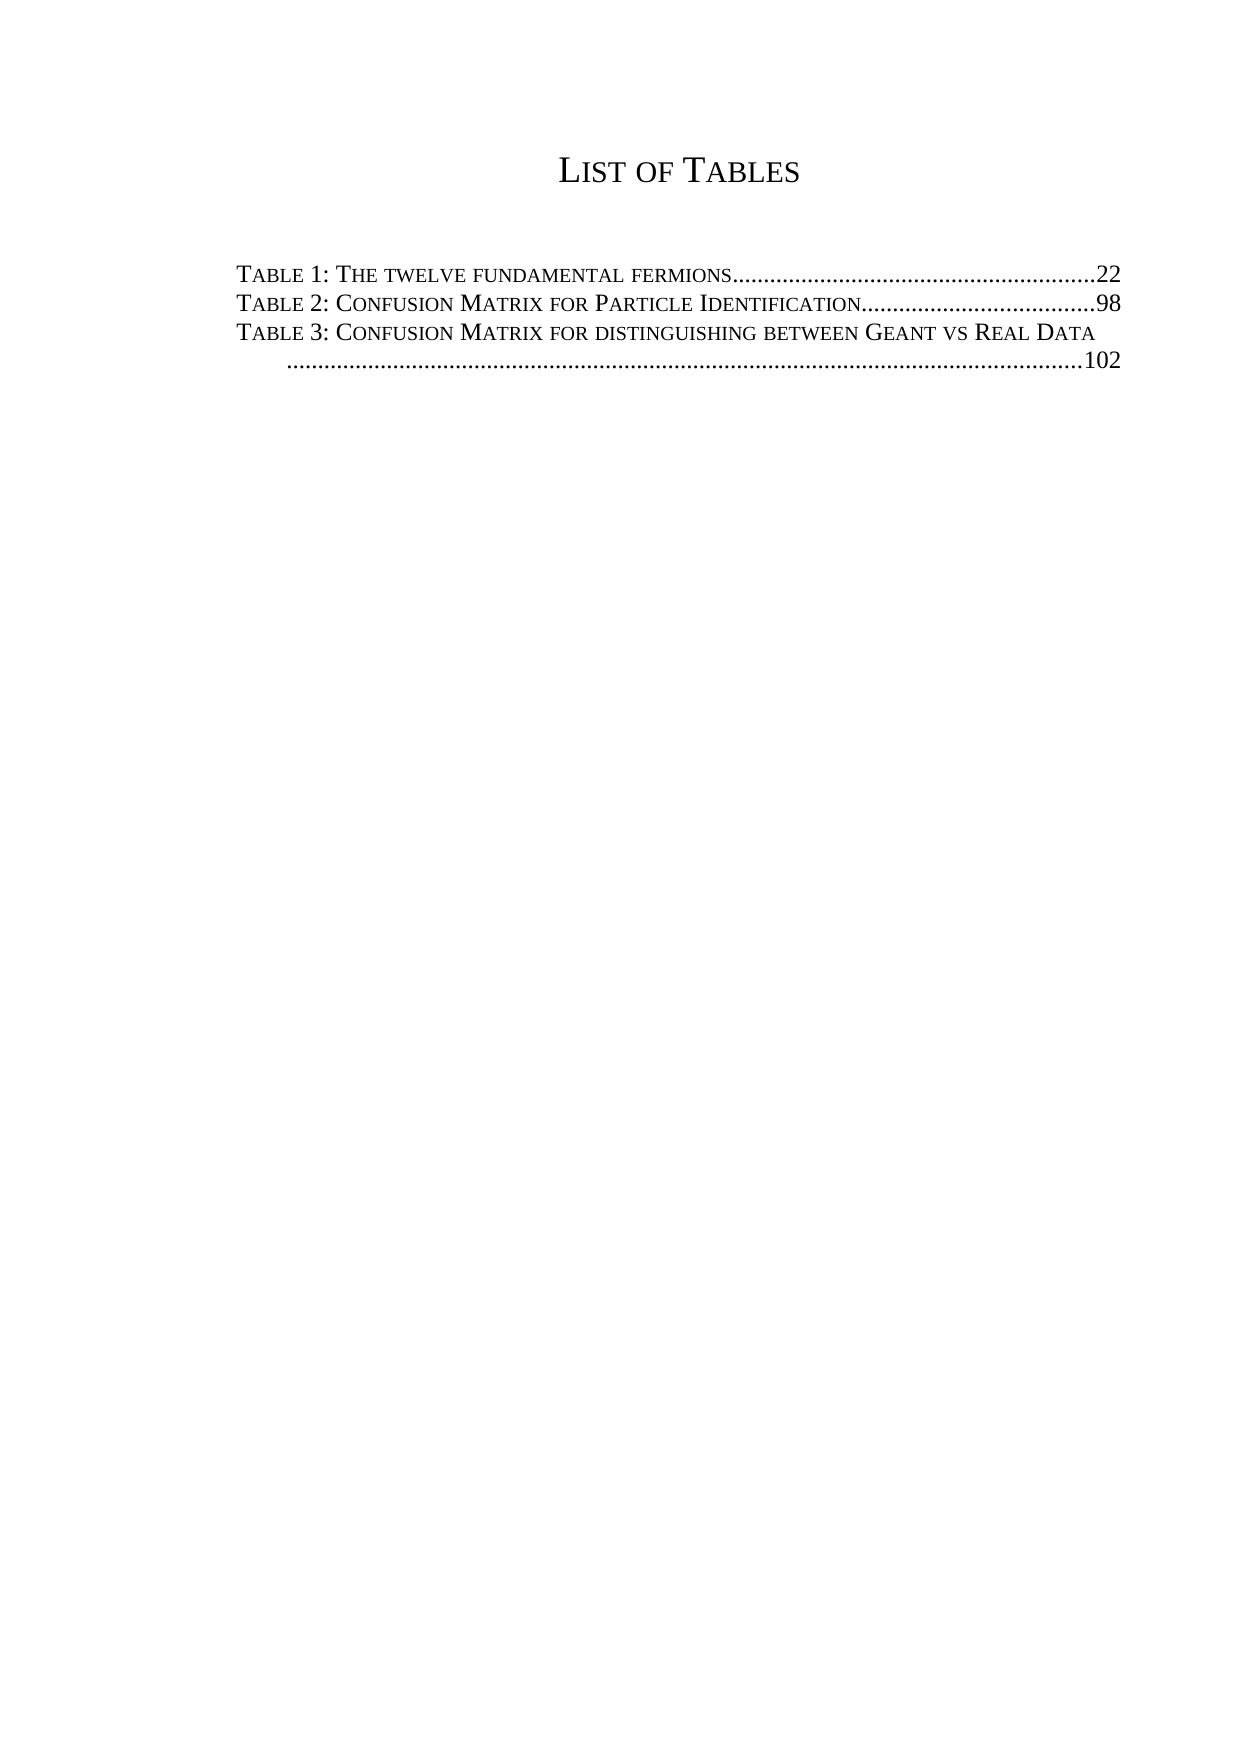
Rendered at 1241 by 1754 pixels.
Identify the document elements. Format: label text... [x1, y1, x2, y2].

text Table 2: Confusion Matrix for Particle Identification 98 [236, 288, 1122, 317]
text Table 1: The twelve fundamental fermions. 22 [236, 259, 1122, 288]
subtitle List of Tables [236, 148, 1122, 191]
text Table 3: Confusion Matrix for distinguishing between Geant vs Real Data 102 [236, 317, 1122, 374]
